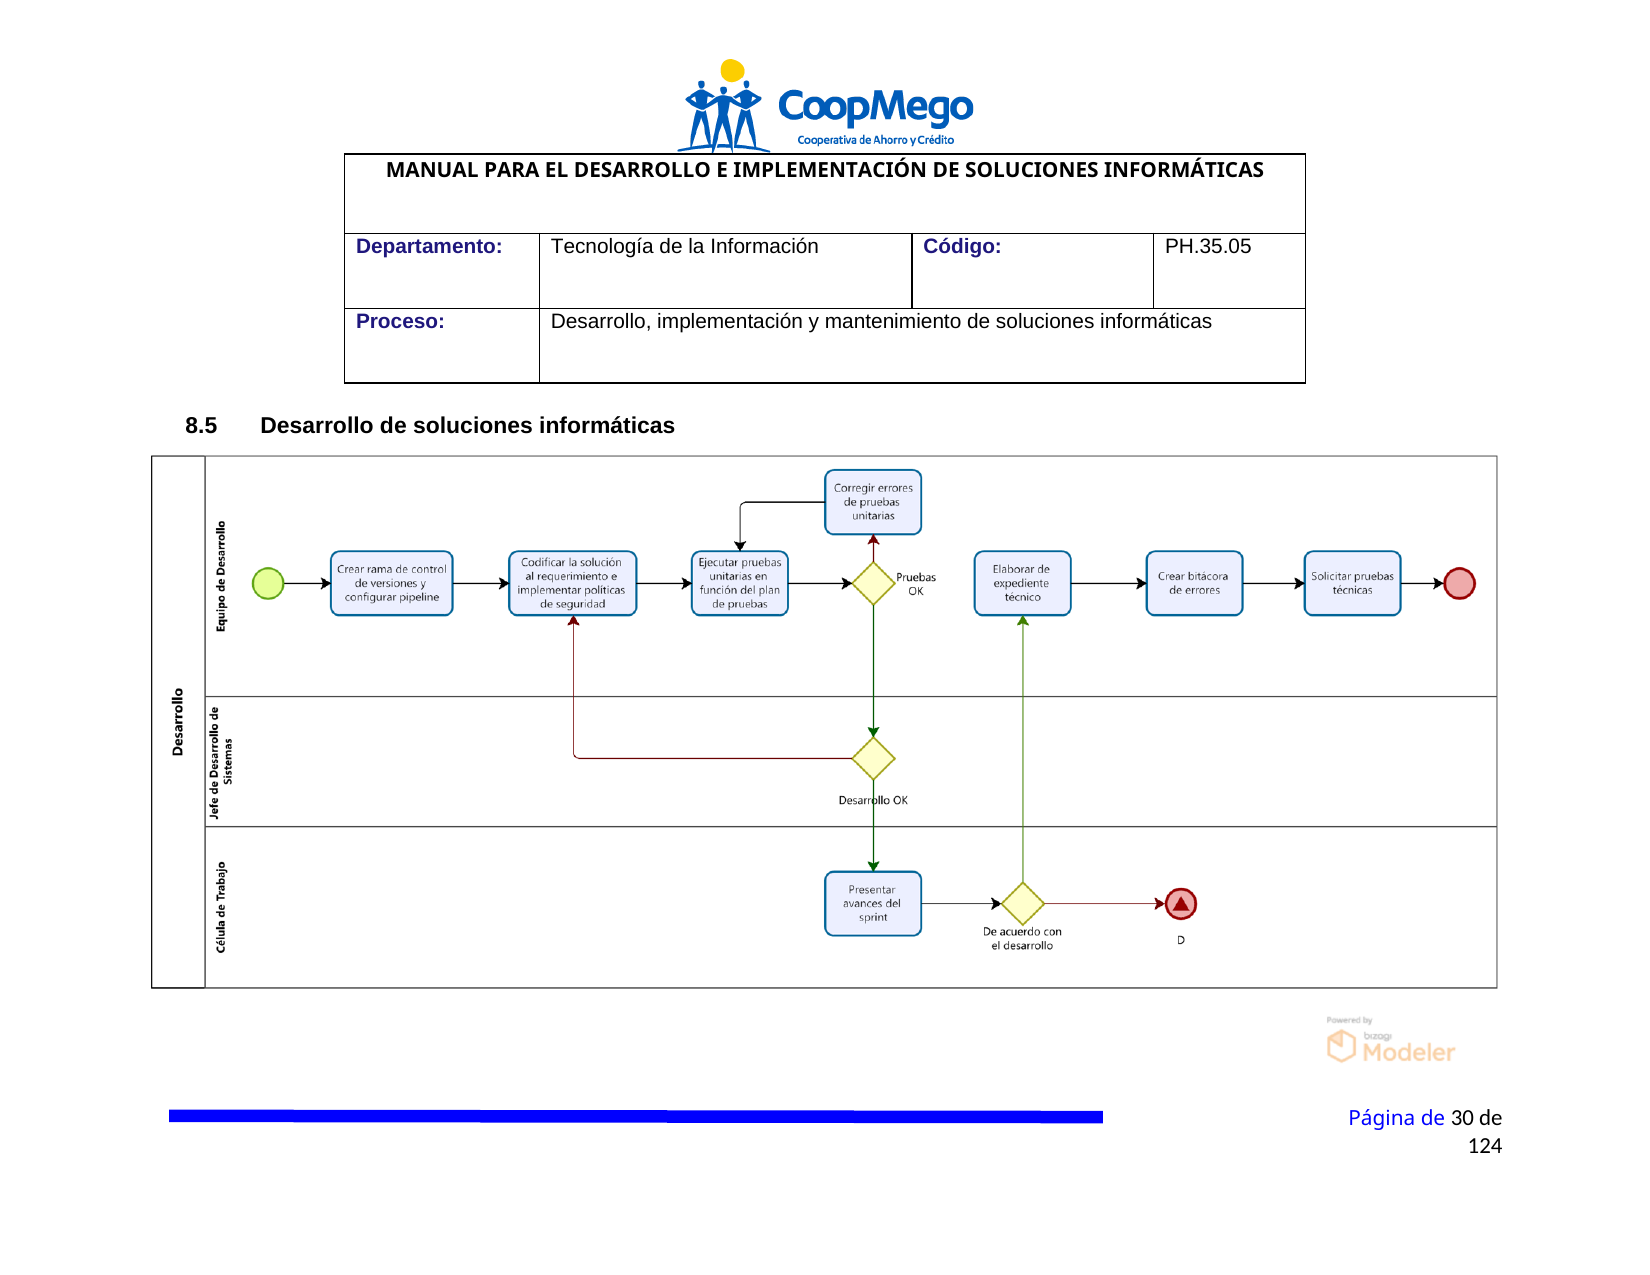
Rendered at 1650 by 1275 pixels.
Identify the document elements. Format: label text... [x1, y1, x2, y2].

text Desarrollo de soluciones informáticas [185, 412, 1502, 438]
picture [147, 450, 1503, 1076]
picture [676, 59, 974, 153]
